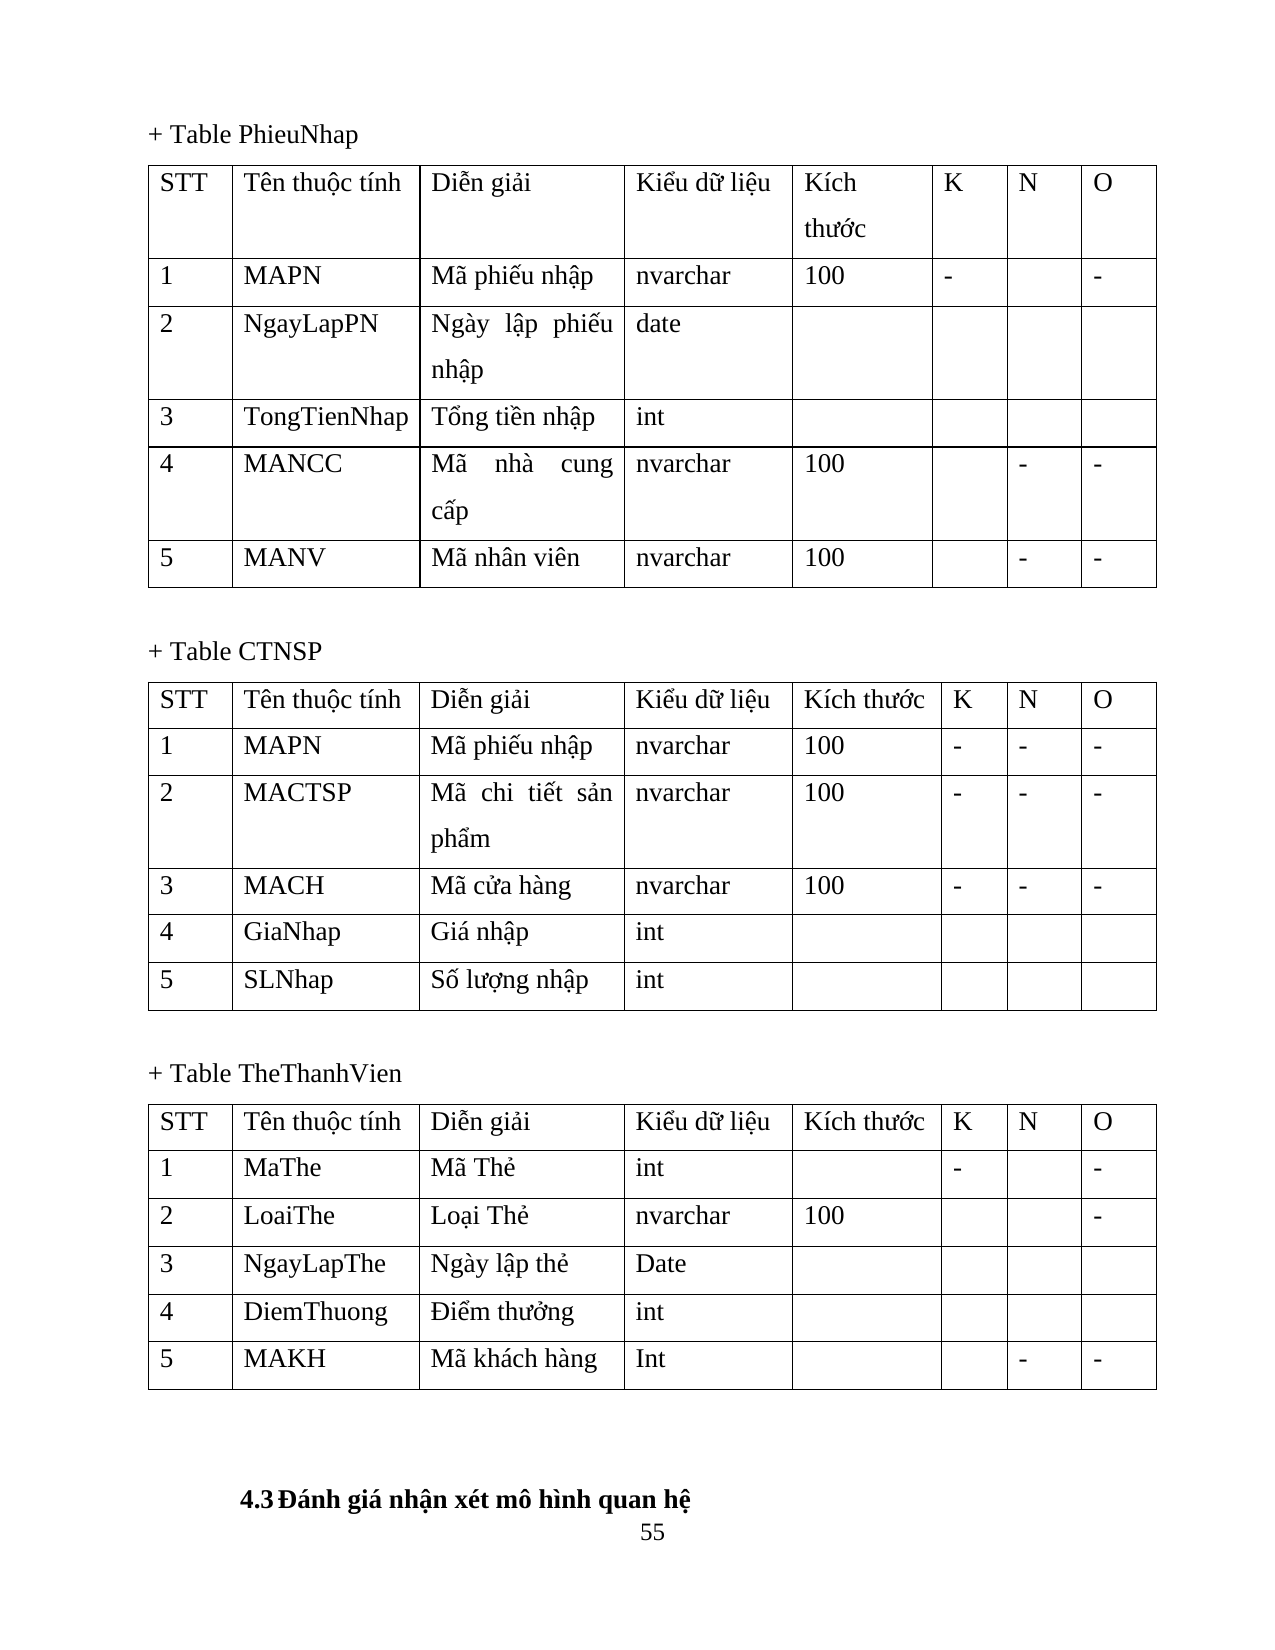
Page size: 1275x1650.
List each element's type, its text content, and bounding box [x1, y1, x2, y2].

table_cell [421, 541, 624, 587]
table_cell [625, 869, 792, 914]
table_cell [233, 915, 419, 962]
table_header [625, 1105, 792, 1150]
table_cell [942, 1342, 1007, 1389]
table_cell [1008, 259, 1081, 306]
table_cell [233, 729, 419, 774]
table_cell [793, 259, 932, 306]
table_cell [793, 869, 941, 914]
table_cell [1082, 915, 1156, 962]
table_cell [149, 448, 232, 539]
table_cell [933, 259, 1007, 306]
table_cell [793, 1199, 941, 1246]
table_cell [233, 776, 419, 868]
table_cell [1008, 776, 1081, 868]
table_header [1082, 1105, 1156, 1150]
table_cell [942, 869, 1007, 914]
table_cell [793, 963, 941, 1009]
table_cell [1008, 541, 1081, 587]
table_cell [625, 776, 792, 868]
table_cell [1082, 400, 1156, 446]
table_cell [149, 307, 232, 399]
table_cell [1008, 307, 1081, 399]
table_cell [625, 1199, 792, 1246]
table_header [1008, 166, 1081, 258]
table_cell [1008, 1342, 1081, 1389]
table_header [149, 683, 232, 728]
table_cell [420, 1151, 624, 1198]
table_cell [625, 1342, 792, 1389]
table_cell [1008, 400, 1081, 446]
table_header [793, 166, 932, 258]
text + Table PhieuNhap [148, 118, 1157, 149]
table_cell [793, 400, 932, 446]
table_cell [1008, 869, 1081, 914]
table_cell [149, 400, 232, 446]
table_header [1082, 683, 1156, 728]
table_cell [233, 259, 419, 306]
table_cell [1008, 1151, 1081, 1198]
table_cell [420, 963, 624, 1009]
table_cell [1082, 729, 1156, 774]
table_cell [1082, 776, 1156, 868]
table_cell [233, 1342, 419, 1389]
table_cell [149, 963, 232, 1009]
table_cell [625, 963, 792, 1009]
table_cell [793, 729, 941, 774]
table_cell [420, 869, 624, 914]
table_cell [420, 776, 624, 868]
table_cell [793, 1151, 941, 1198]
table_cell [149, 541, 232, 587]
text + Table CTNSP [148, 635, 1157, 666]
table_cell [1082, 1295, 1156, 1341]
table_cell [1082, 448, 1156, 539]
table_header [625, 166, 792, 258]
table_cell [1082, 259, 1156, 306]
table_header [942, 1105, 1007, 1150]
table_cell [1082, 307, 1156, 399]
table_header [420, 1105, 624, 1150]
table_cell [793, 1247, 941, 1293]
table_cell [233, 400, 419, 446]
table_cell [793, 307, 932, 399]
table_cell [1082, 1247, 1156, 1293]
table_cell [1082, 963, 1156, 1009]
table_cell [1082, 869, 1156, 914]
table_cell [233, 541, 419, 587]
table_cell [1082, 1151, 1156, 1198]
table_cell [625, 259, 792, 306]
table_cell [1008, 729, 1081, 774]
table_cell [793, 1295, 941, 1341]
list Đánh giá nhận xét mô hình quan hệ [240, 1483, 1157, 1514]
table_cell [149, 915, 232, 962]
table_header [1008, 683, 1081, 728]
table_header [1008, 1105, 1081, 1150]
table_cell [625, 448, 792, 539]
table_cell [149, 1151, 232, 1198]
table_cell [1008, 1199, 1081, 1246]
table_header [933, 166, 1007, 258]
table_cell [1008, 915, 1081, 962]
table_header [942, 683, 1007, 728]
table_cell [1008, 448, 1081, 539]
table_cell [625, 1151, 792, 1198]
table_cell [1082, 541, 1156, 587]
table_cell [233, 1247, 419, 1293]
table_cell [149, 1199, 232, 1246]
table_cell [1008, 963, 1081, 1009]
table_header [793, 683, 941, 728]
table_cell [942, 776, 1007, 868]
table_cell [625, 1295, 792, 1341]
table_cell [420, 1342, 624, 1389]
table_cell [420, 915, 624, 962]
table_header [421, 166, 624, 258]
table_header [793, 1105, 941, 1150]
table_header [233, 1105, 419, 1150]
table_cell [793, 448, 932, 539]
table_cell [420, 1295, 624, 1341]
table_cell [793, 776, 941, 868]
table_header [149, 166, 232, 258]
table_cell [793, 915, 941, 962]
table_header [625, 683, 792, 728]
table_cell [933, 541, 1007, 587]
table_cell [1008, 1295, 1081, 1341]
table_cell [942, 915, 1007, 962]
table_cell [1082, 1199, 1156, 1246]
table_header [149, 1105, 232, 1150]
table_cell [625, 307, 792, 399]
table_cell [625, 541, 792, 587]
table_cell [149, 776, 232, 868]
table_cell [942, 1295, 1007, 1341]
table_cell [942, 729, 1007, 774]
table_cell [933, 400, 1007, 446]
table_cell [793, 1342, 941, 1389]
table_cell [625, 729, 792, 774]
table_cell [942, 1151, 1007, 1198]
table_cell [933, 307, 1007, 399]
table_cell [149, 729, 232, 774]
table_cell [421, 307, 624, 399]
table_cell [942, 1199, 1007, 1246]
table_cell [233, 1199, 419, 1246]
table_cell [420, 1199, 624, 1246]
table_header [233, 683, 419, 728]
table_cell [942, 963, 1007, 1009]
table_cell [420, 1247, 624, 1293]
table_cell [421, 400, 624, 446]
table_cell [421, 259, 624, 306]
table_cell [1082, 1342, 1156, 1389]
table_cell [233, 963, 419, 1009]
text + Table TheThanhVien [148, 1057, 1157, 1088]
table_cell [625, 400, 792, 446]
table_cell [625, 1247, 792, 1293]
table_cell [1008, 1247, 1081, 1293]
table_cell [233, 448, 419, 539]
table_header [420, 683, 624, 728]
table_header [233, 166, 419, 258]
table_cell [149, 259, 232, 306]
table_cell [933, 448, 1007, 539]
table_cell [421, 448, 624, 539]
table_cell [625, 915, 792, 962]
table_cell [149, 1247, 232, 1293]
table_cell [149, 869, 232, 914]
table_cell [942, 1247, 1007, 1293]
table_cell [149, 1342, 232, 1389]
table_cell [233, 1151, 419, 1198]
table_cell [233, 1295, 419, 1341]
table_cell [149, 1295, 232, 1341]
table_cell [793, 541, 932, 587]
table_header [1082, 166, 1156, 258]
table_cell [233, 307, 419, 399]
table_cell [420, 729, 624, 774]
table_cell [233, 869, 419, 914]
